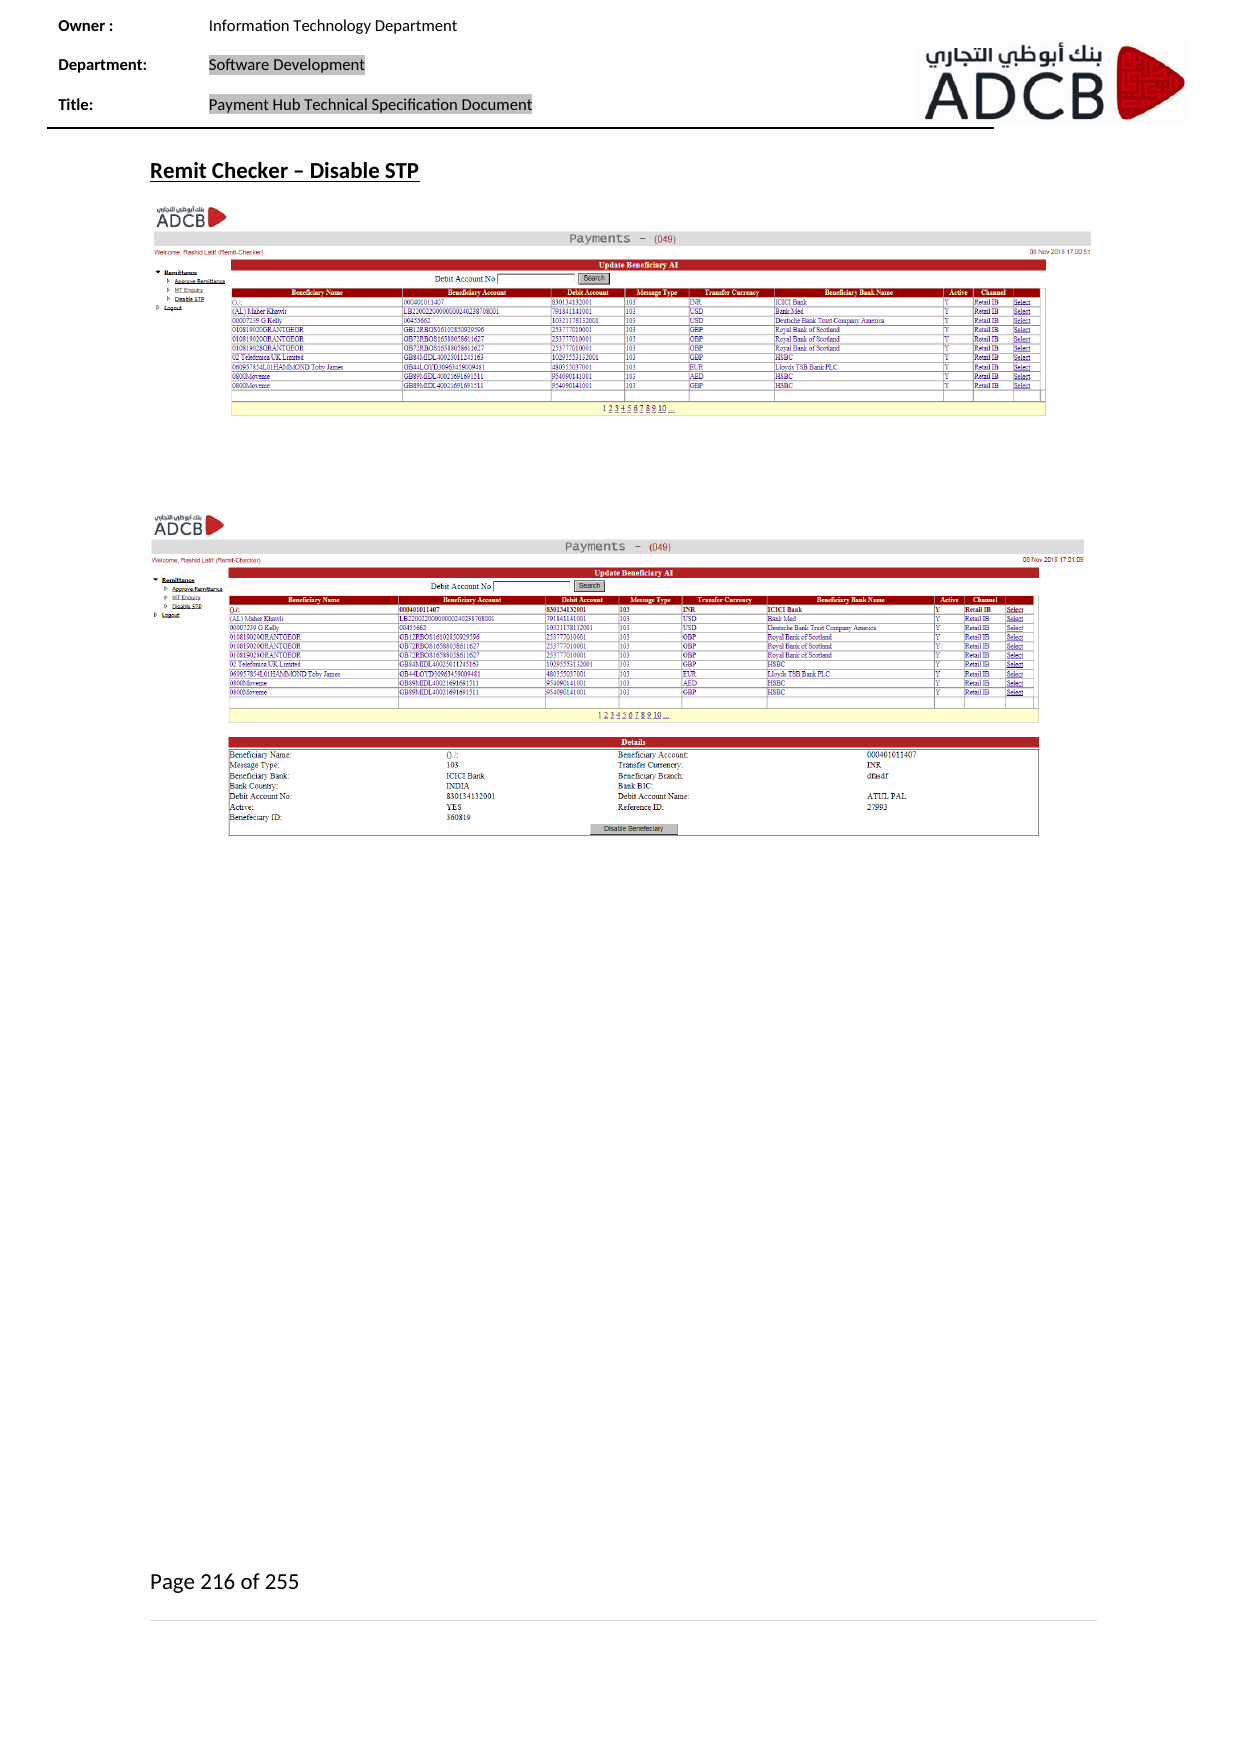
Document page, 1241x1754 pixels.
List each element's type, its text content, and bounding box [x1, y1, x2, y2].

picture [150, 203, 1096, 444]
picture [150, 509, 1090, 854]
picture [914, 33, 1189, 124]
text Remit Checker – Disable STP [150, 157, 1097, 185]
